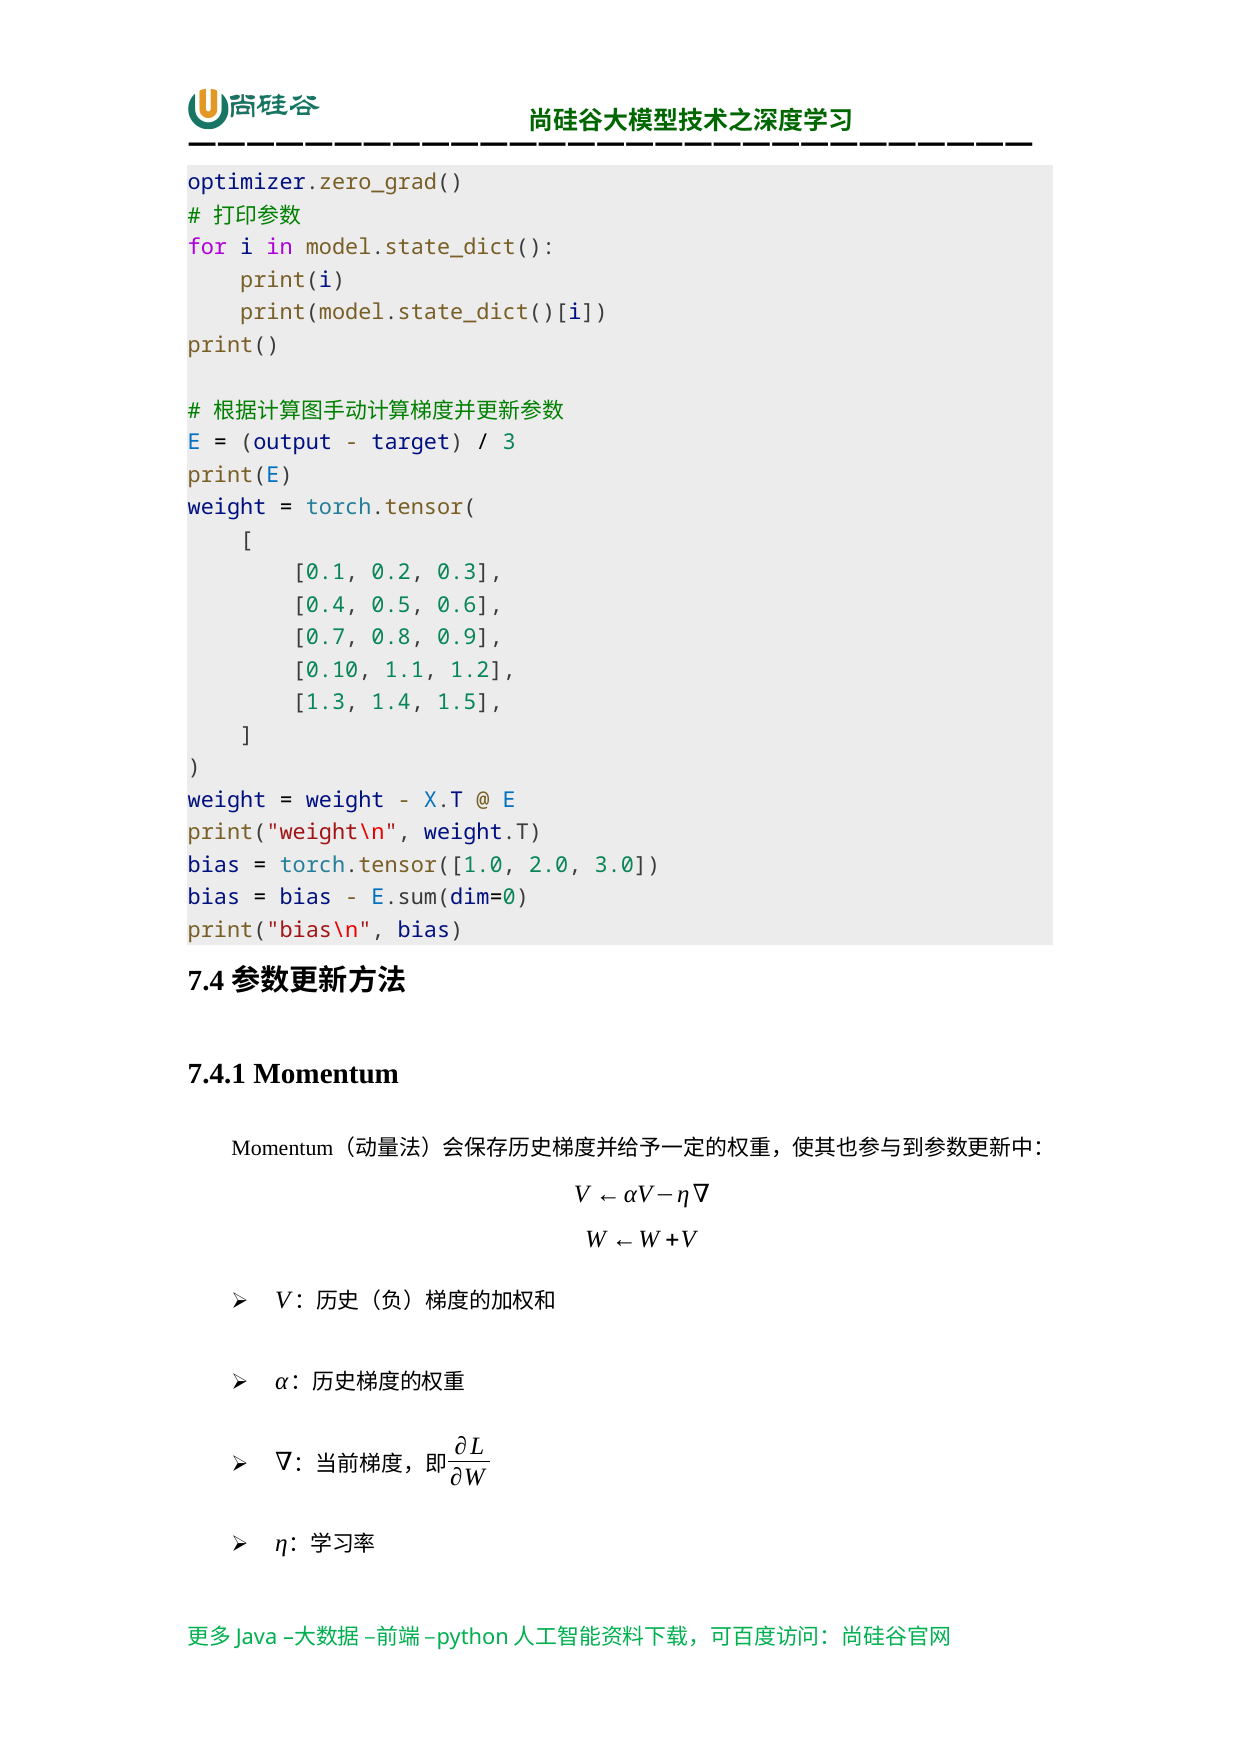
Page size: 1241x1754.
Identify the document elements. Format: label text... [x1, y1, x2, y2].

text print("weight\n", weight.T) [187, 815, 1053, 847]
text print(i) [187, 262, 1053, 295]
text bias = torch.tensor([1.0, 2.0, 3.0]) [187, 847, 1053, 880]
text [0.7, 0.8, 0.9], [187, 620, 1053, 652]
text weight = weight - X.T @ E [187, 782, 1053, 815]
text E = (output - target) / 3 [187, 425, 1053, 457]
text [0.4, 0.5, 0.6], [187, 587, 1053, 620]
text 参数更新方法 [187, 945, 1053, 1010]
text ：历史梯度的权重 [187, 1349, 1053, 1414]
text Momentum（动量法）会保存历史梯度并给予一定的权重，使其也参与到参数更新中： [187, 1129, 1053, 1162]
text bias = bias - E.sum(dim=0) [187, 880, 1053, 912]
text [0.1, 0.2, 0.3], [187, 555, 1053, 587]
text # 根据计算图手动计算梯度并更新参数 [187, 392, 1053, 425]
text ：当前梯度，即 [187, 1429, 1053, 1494]
text [1.3, 1.4, 1.5], [187, 685, 1053, 717]
text [ [187, 522, 1053, 555]
text ：学习率 [187, 1510, 1053, 1575]
text # 打印参数 [187, 197, 1053, 230]
picture [187, 88, 321, 130]
text ] [187, 717, 1053, 750]
text [0.10, 1.1, 1.2], [187, 652, 1053, 685]
text Momentum [187, 1040, 1053, 1105]
text for i in model.state_dict(): [187, 230, 1053, 262]
text ) [187, 750, 1053, 782]
text print("bias\n", bias) [187, 912, 1053, 945]
text ：历史（负）梯度的加权和 [187, 1268, 1053, 1333]
text optimizer.zero_grad() [187, 165, 1053, 197]
text weight = torch.tensor( [187, 490, 1053, 522]
text print() [187, 327, 1053, 360]
text print(E) [187, 457, 1053, 490]
text print(model.state_dict()[i]) [187, 295, 1053, 327]
